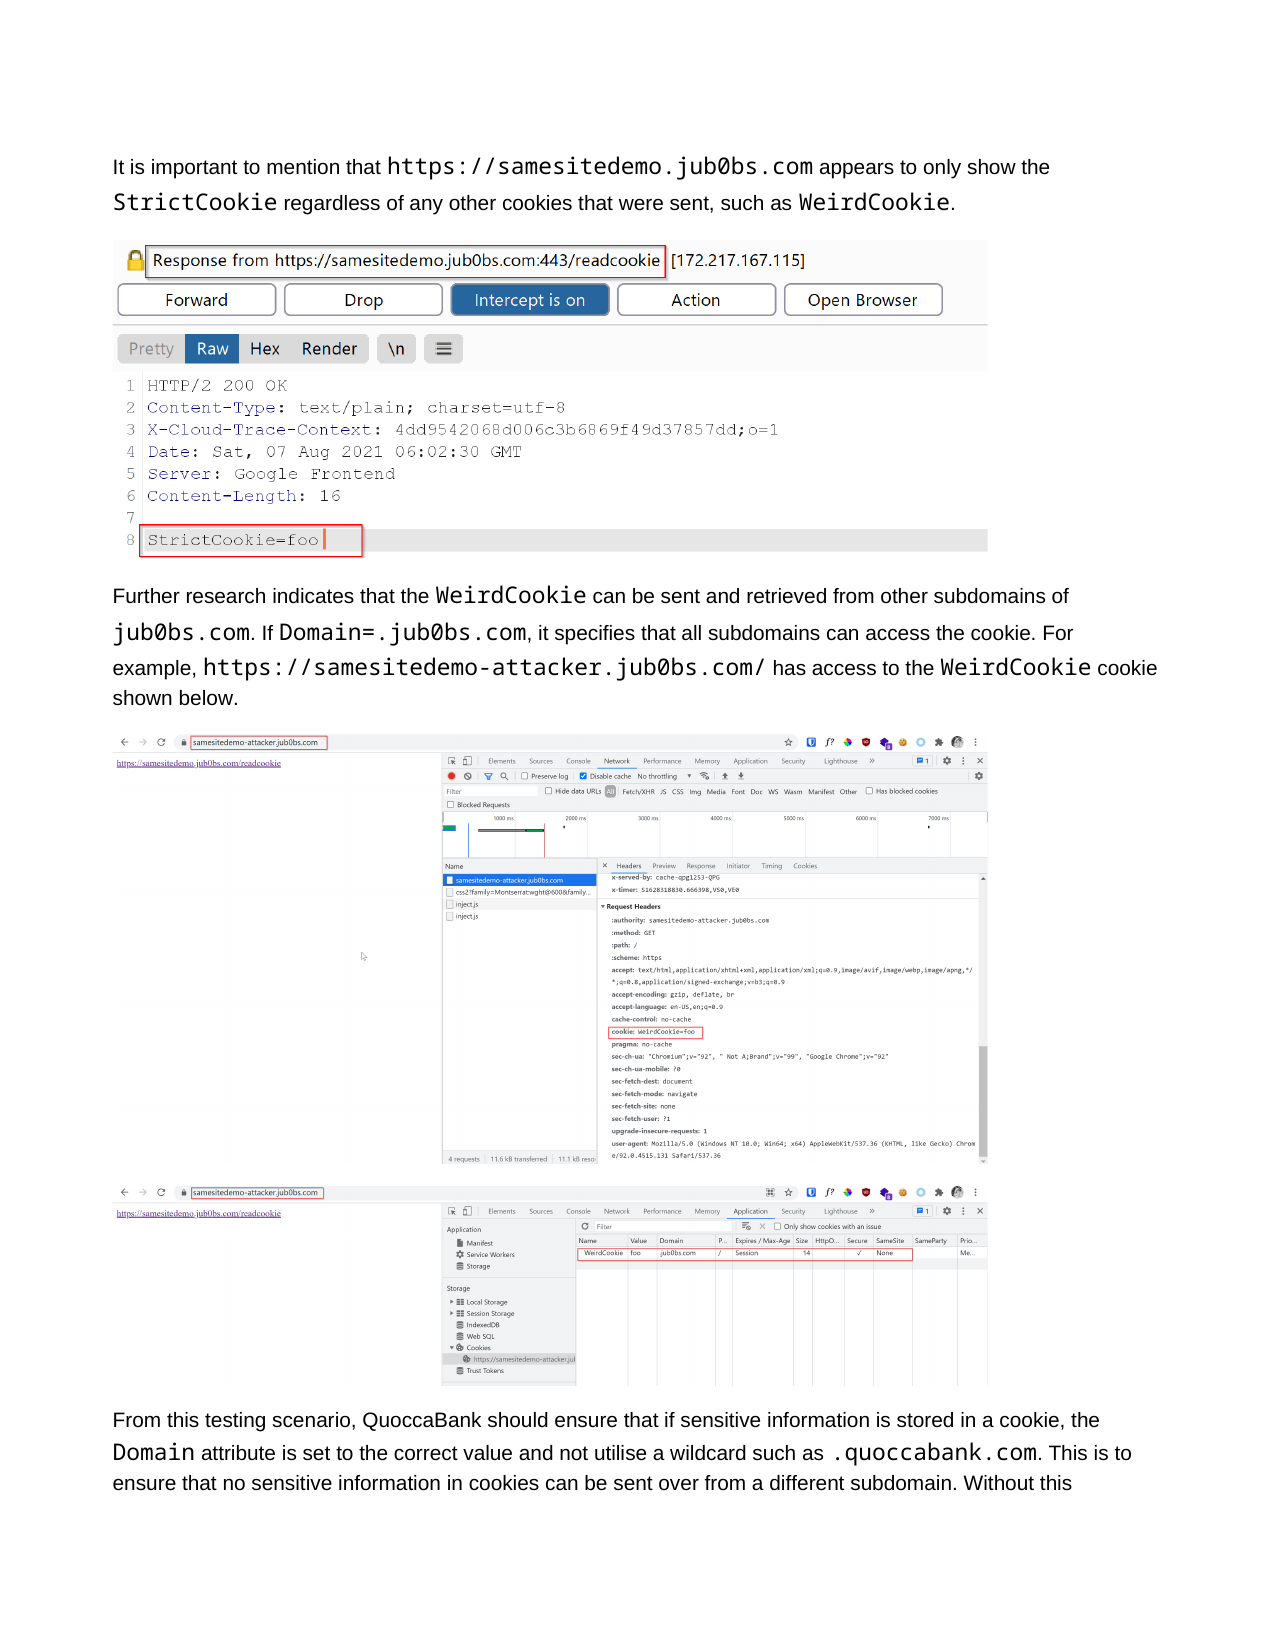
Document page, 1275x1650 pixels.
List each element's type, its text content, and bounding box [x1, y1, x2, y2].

picture [112, 732, 988, 1164]
picture [112, 1186, 988, 1386]
text Further research indicates that the WeirdCookie can be sent and retrieved from other subdomains of jub0bs.com. If Domain=.jub0bs.com, it specifies that all subdomains can access the cookie. For example, https://samesitedemo-attacker.jub0bs.com/ has access to the WeirdCookie cookie shown below. [112, 579, 1162, 710]
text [112, 1408, 1162, 1495]
picture [112, 240, 988, 558]
text It is important to mention that https://samesitedemo.jub0bs.com appears to only show the StrictCookie regardless of any other cookies that were sent, such as WeirdCookie. [112, 150, 1162, 217]
